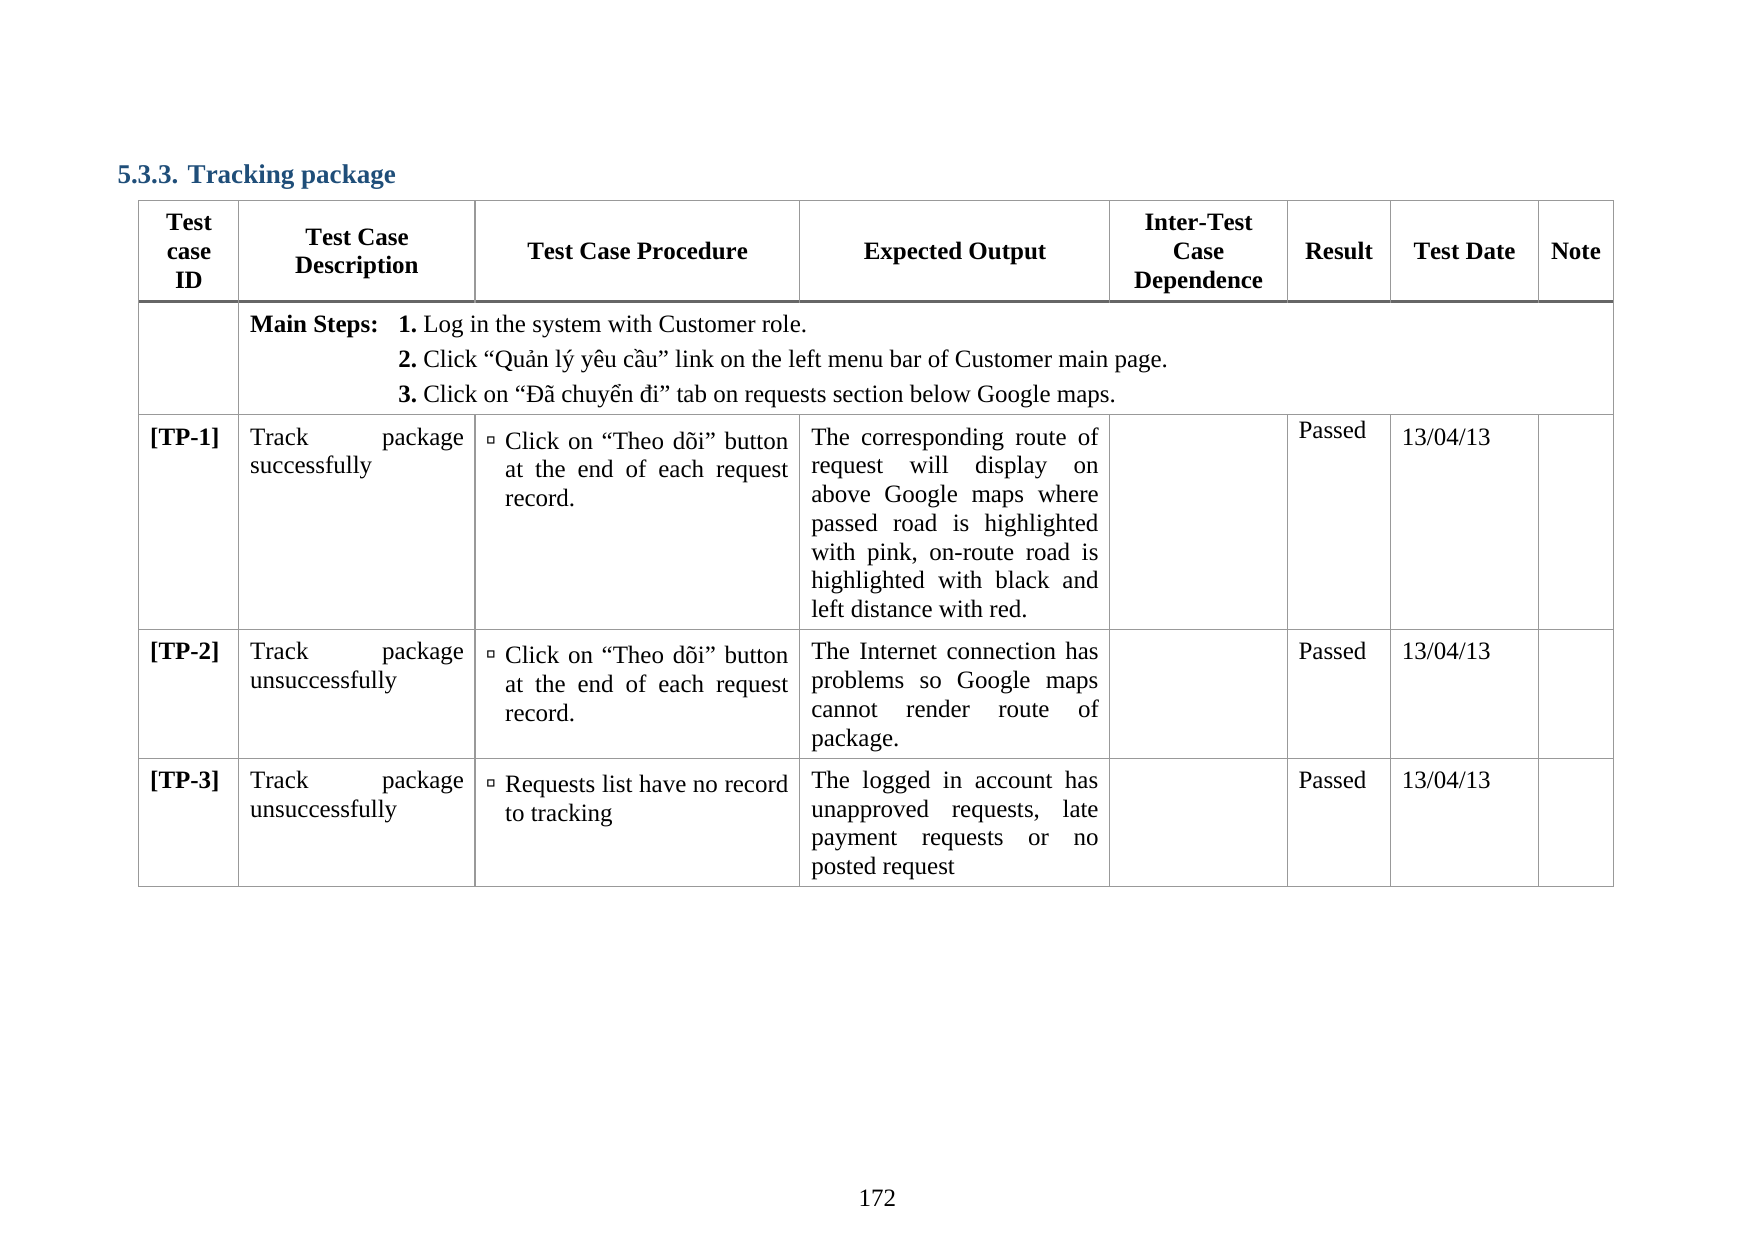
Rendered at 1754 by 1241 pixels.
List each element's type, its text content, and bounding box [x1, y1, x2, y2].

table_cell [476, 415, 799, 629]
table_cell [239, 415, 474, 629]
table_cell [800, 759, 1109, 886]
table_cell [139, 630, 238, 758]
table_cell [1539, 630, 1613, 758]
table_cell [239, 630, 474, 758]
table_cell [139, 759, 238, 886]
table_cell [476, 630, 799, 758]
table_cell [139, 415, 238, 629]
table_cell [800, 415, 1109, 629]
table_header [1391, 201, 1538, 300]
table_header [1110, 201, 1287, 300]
subtitle Tracking package [178, 158, 1604, 189]
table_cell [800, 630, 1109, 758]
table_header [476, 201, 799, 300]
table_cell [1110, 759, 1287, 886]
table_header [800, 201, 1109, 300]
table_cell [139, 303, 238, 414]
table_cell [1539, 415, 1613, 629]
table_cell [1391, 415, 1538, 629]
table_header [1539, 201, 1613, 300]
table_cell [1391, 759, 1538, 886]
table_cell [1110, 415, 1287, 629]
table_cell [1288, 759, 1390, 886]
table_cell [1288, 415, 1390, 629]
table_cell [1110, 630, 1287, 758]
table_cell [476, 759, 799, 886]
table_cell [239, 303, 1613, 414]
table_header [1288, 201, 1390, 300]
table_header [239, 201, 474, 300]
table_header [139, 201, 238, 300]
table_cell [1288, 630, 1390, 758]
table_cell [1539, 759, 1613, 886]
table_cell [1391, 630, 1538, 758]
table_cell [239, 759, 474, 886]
